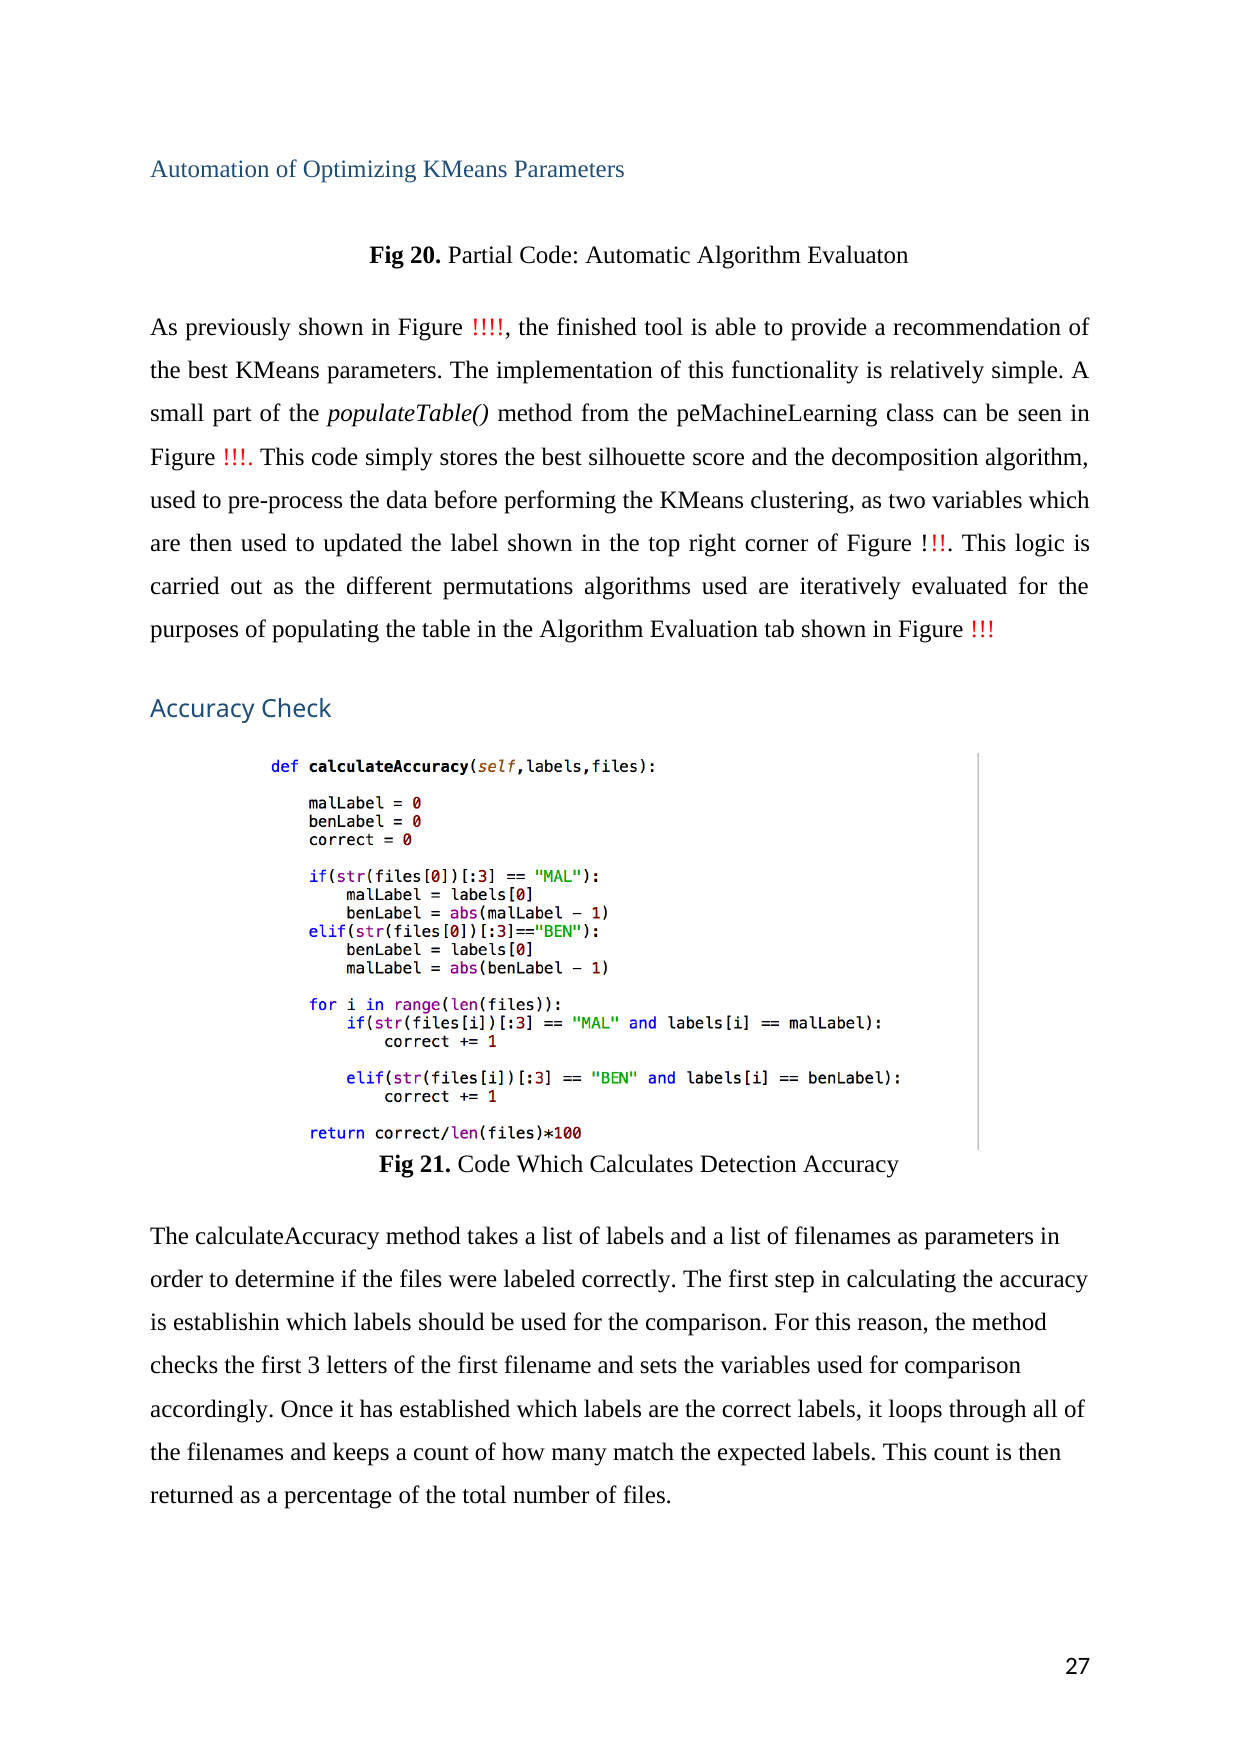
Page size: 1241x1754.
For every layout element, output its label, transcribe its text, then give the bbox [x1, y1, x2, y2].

text Fig 20. Partial Code: Automatic Algorithm Evaluaton [187, 240, 1090, 269]
text The calculateAccuracy method takes a list of labels and a list of filenames as parameters in order to determine if the files were labeled correctly. The first step in calculating the accuracy is establishin which labels should be used for the comparison. For this reason, the method checks the first 3 letters of the first filename and sets the variables used for comparison accordingly. Once it has established which labels are the correct labels, it loops through all of the filenames and keeps a count of how many match the expected labels. This count is then returned as a percentage of the total number of files. [150, 1221, 1090, 1509]
subtitle Accuracy Check [150, 690, 1090, 724]
text As previously shown in Figure !!!!, the finished tool is able to provide a recommendation of the best KMeans parameters. The implementation of this functionality is relatively simple. A small part of the populateTable() method from the peMachineLearning class can be seen in Figure !!!. This code simply stores the best silhouette score and the decomposition algorithm, used to pre-process the data before performing the KMeans clustering, as two variables which are then used to updated the label shown in the top right corner of Figure !!!. This logic is carried out as the different permutations algorithms used are iteratively evaluated for the purposes of populating the table in the Algorithm Evaluation tab shown in Figure !!! [150, 312, 1090, 643]
picture [259, 753, 981, 1150]
subtitle Automation of Optimizing KMeans Parameters [150, 154, 1090, 183]
text Fig 21. Code Which Calculates Detection Accuracy [187, 1149, 1090, 1178]
